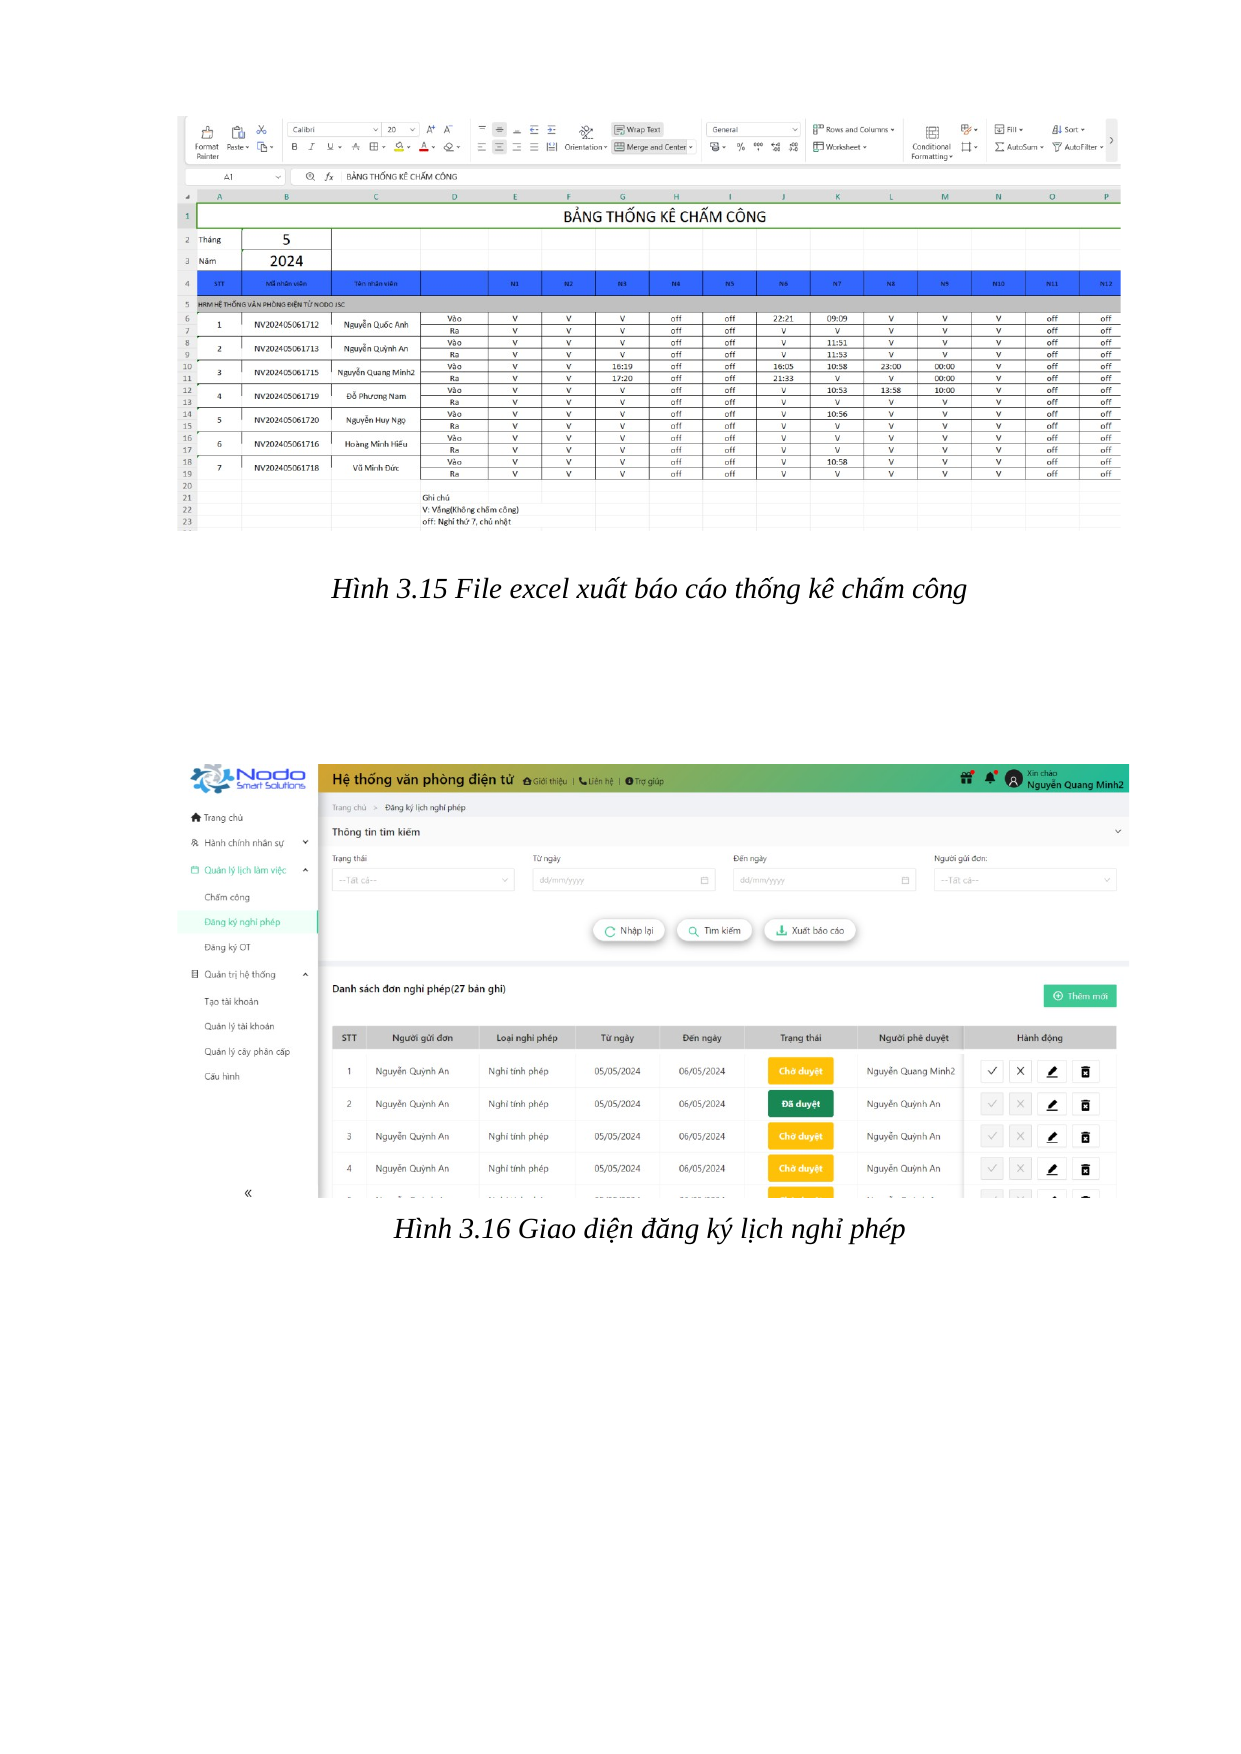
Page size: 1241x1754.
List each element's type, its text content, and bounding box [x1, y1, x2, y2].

picture [177, 116, 1121, 531]
picture [177, 764, 1130, 1198]
text Hình 3.15 File excel xuất báo cáo thống kê chấm công [222, 571, 1077, 604]
